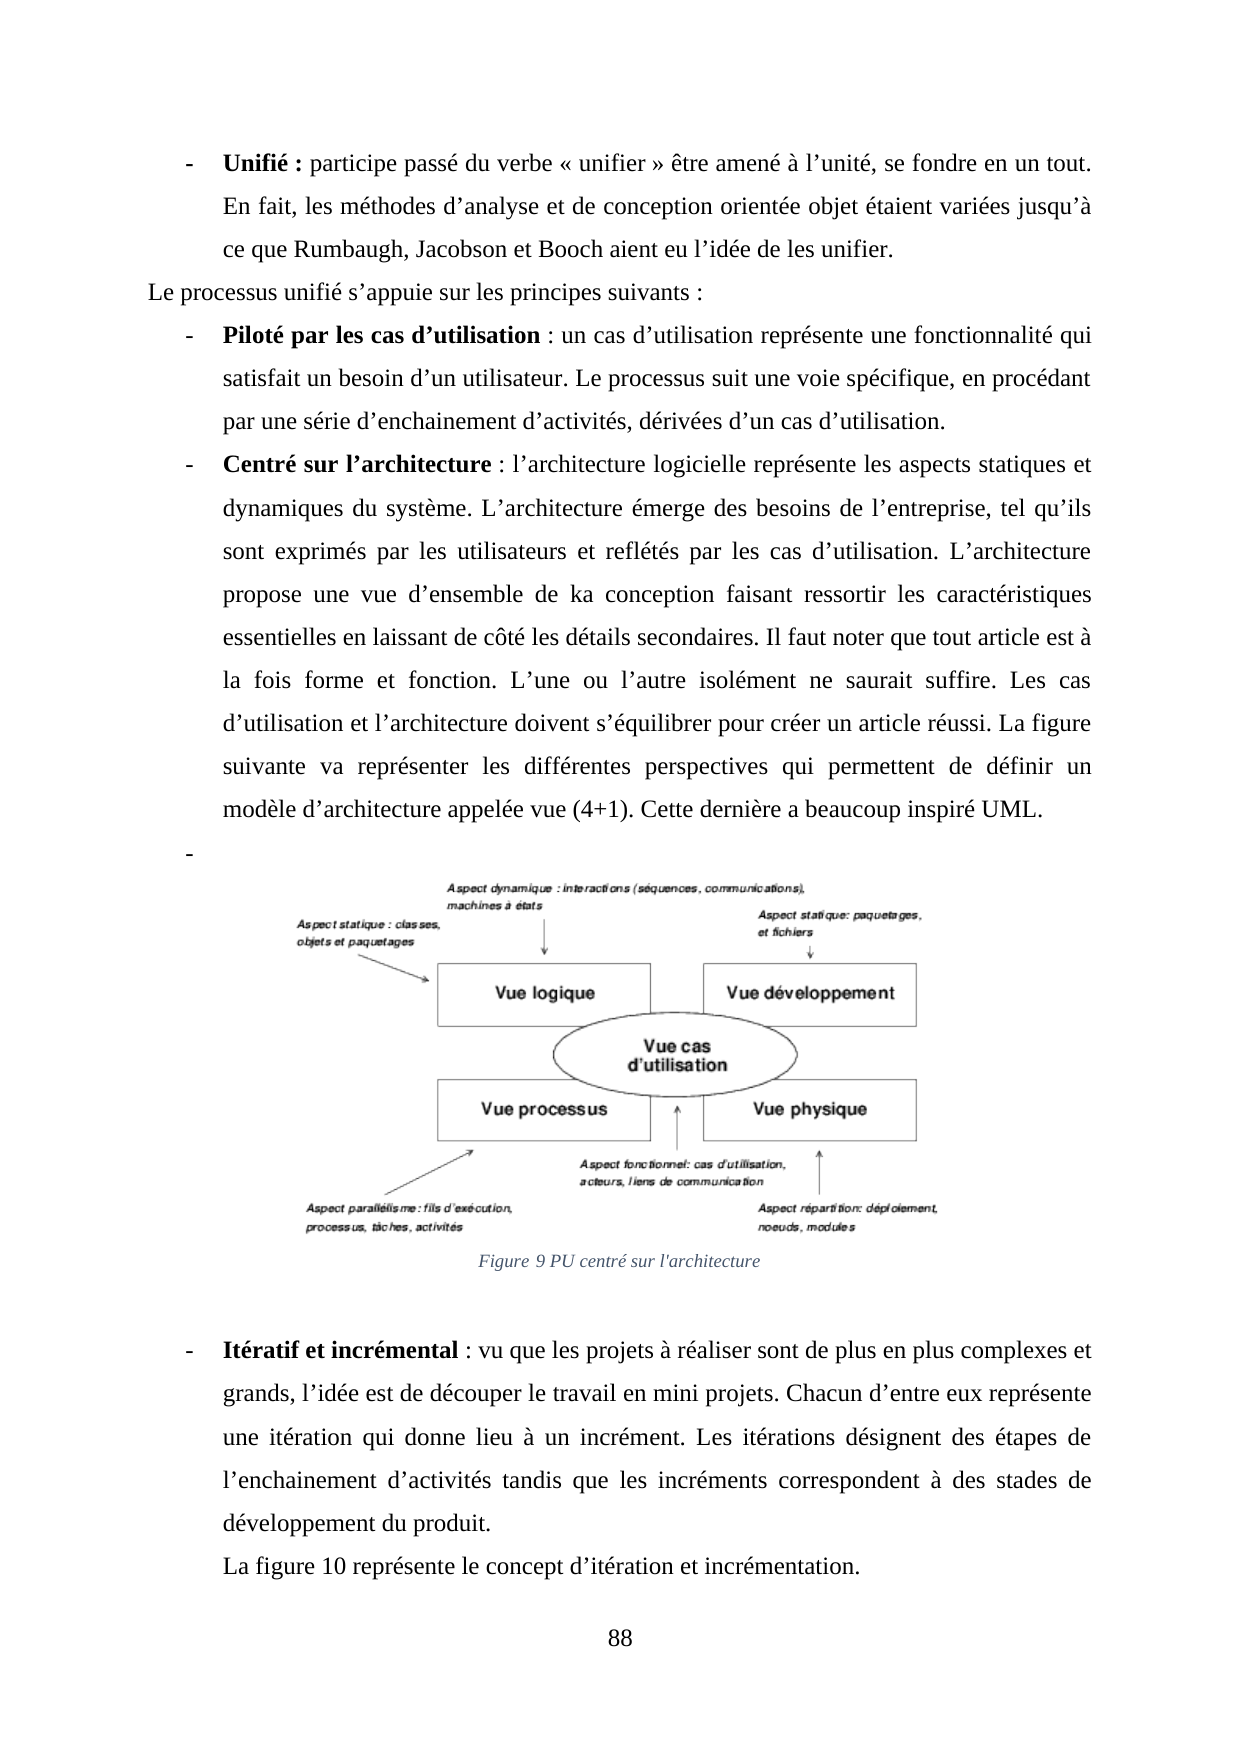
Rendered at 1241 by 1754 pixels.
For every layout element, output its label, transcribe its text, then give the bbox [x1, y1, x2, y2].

list Itératif et incrémental : vu que les projets à réaliser sont de plus en plus complexes et grands, l’idée est de découper le travail en mini projets. Chacun d’entre eux représente une itération qui donne lieu à un incrément. Les itérations désignent des étapes de l’enchainement d’activités tandis que les incréments correspondent à des stades de développement du produit. [185, 1335, 1092, 1537]
picture [295, 880, 983, 1236]
list Centré sur l’architecture : l’architecture logicielle représente les aspects statiques et dynamiques du système. L’architecture émerge des besoins de l’entreprise, tel qu’ils sont exprimés par les utilisateurs et reflétés par les cas d’utilisation. L’architecture propose une vue d’ensemble de ka conception faisant ressortir les caractéristiques essentielles en laissant de côté les détails secondaires. Il faut noter que tout article est à la fois forme et fonction. L’une ou l’autre isolément ne saurait suffire. Les cas d’utilisation et l’architecture doivent s’équilibrer pour créer un article réussi. La figure suivante va représenter les différentes perspectives qui permettent de définir un modèle d’architecture appelée vue (4+1). Cette dernière a beaucoup inspiré UML. [185, 449, 1092, 823]
text Figure 9 PU centré sur l'architecture [148, 1250, 1092, 1271]
text La figure 10 représente le concept d’itération et incrémentation. [223, 1551, 1092, 1580]
list Piloté par les cas d’utilisation : un cas d’utilisation représente une fonctionnalité qui satisfait un besoin d’un utilisateur. Le processus suit une voie spécifique, en procédant par une série d’enchainement d’activités, dérivées d’un cas d’utilisation. [185, 320, 1092, 435]
list Unifié : participe passé du verbe « unifier » être amené à l’unité, se fondre en un tout. En fait, les méthodes d’analyse et de conception orientée objet étaient variées jusqu’à ce que Rumbaugh, Jacobson et Booch aient eu l’idée de les unifier. [185, 148, 1092, 263]
text Le processus unifié s’appuie sur les principes suivants : [148, 277, 1092, 306]
